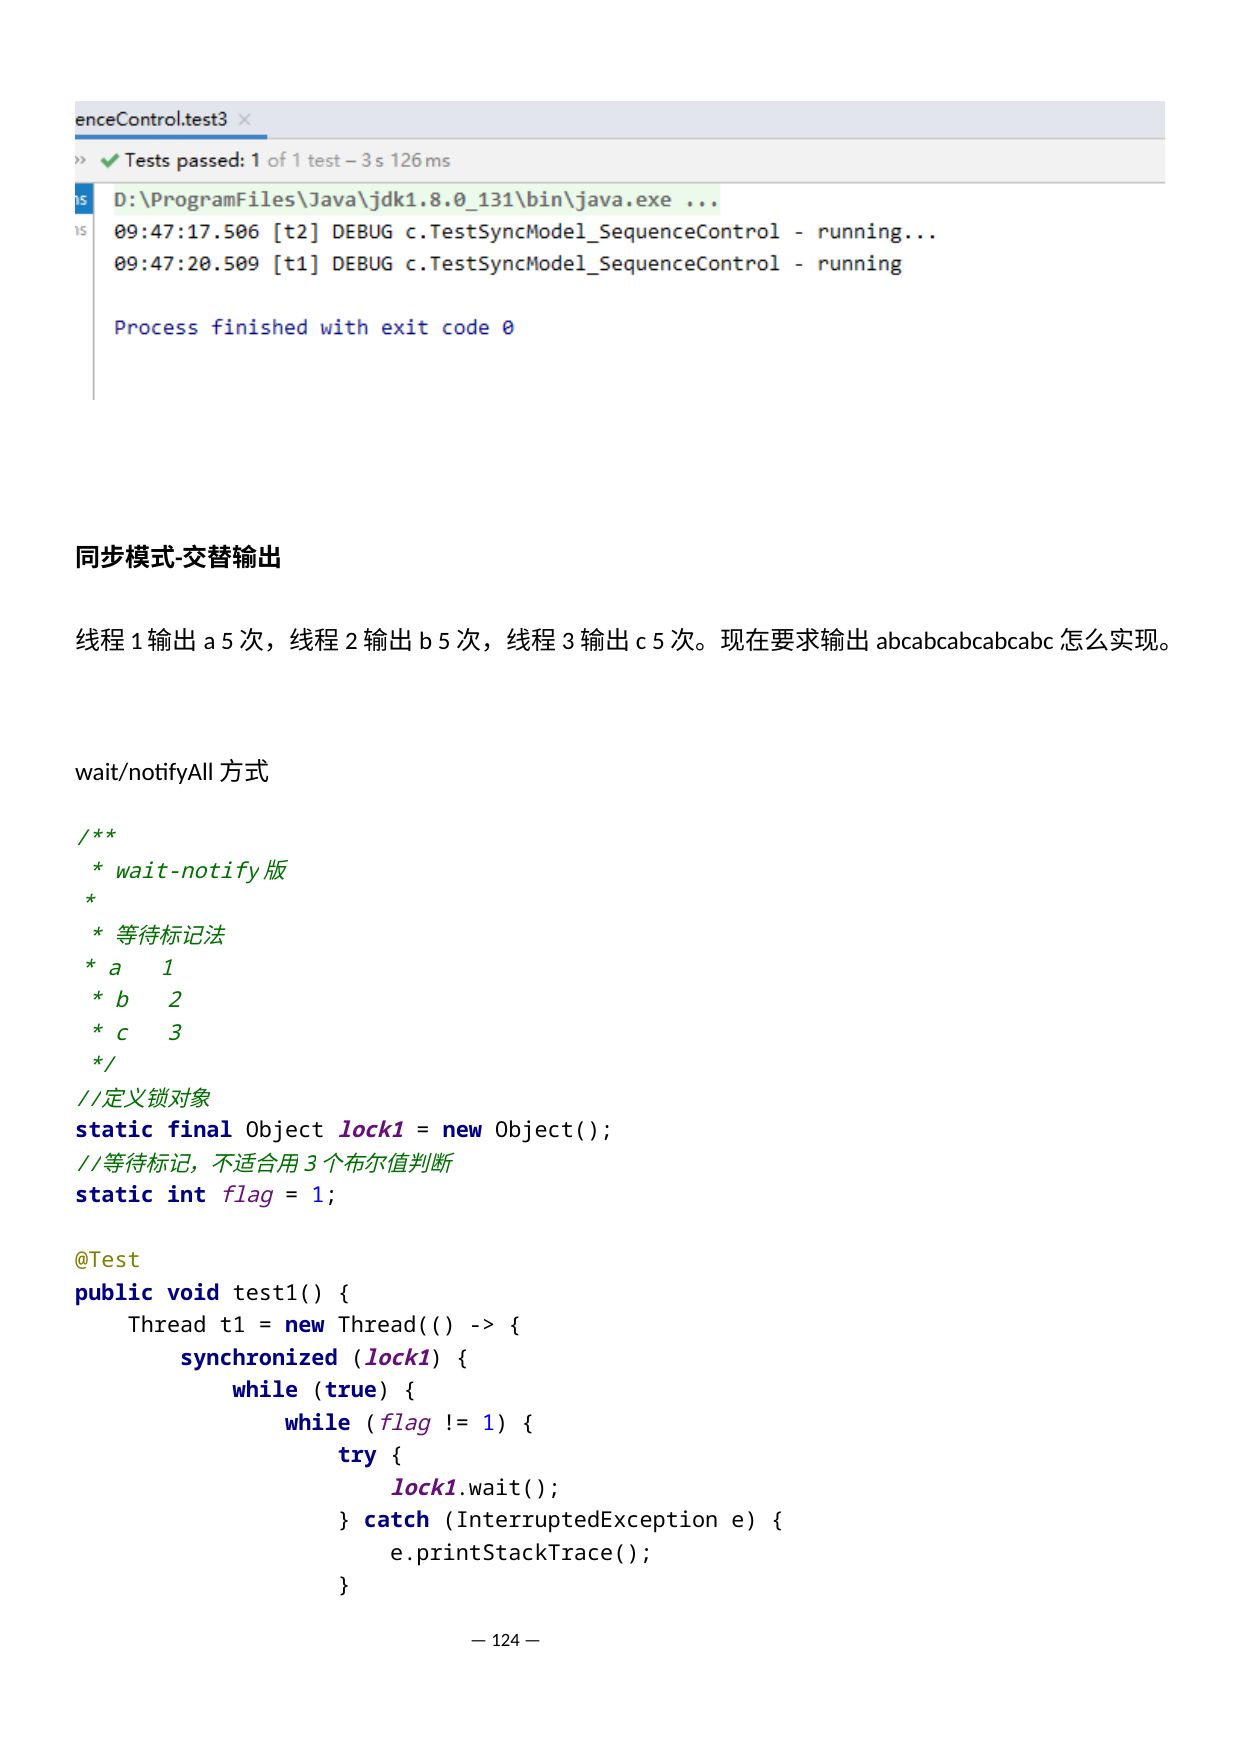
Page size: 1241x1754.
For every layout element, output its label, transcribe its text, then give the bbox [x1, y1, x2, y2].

list 同步模式-交替输出 [75, 523, 1165, 588]
text 线程1输出 a 5 次，线程 2 输出 b 5 次，线程 3 输出 c 5 次。现在要求输出 abcabcabcabcabc 怎么实现。 [75, 606, 1165, 671]
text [75, 820, 1165, 1600]
text wait/notifyAll 方式 [75, 737, 1165, 802]
picture [75, 101, 1166, 400]
